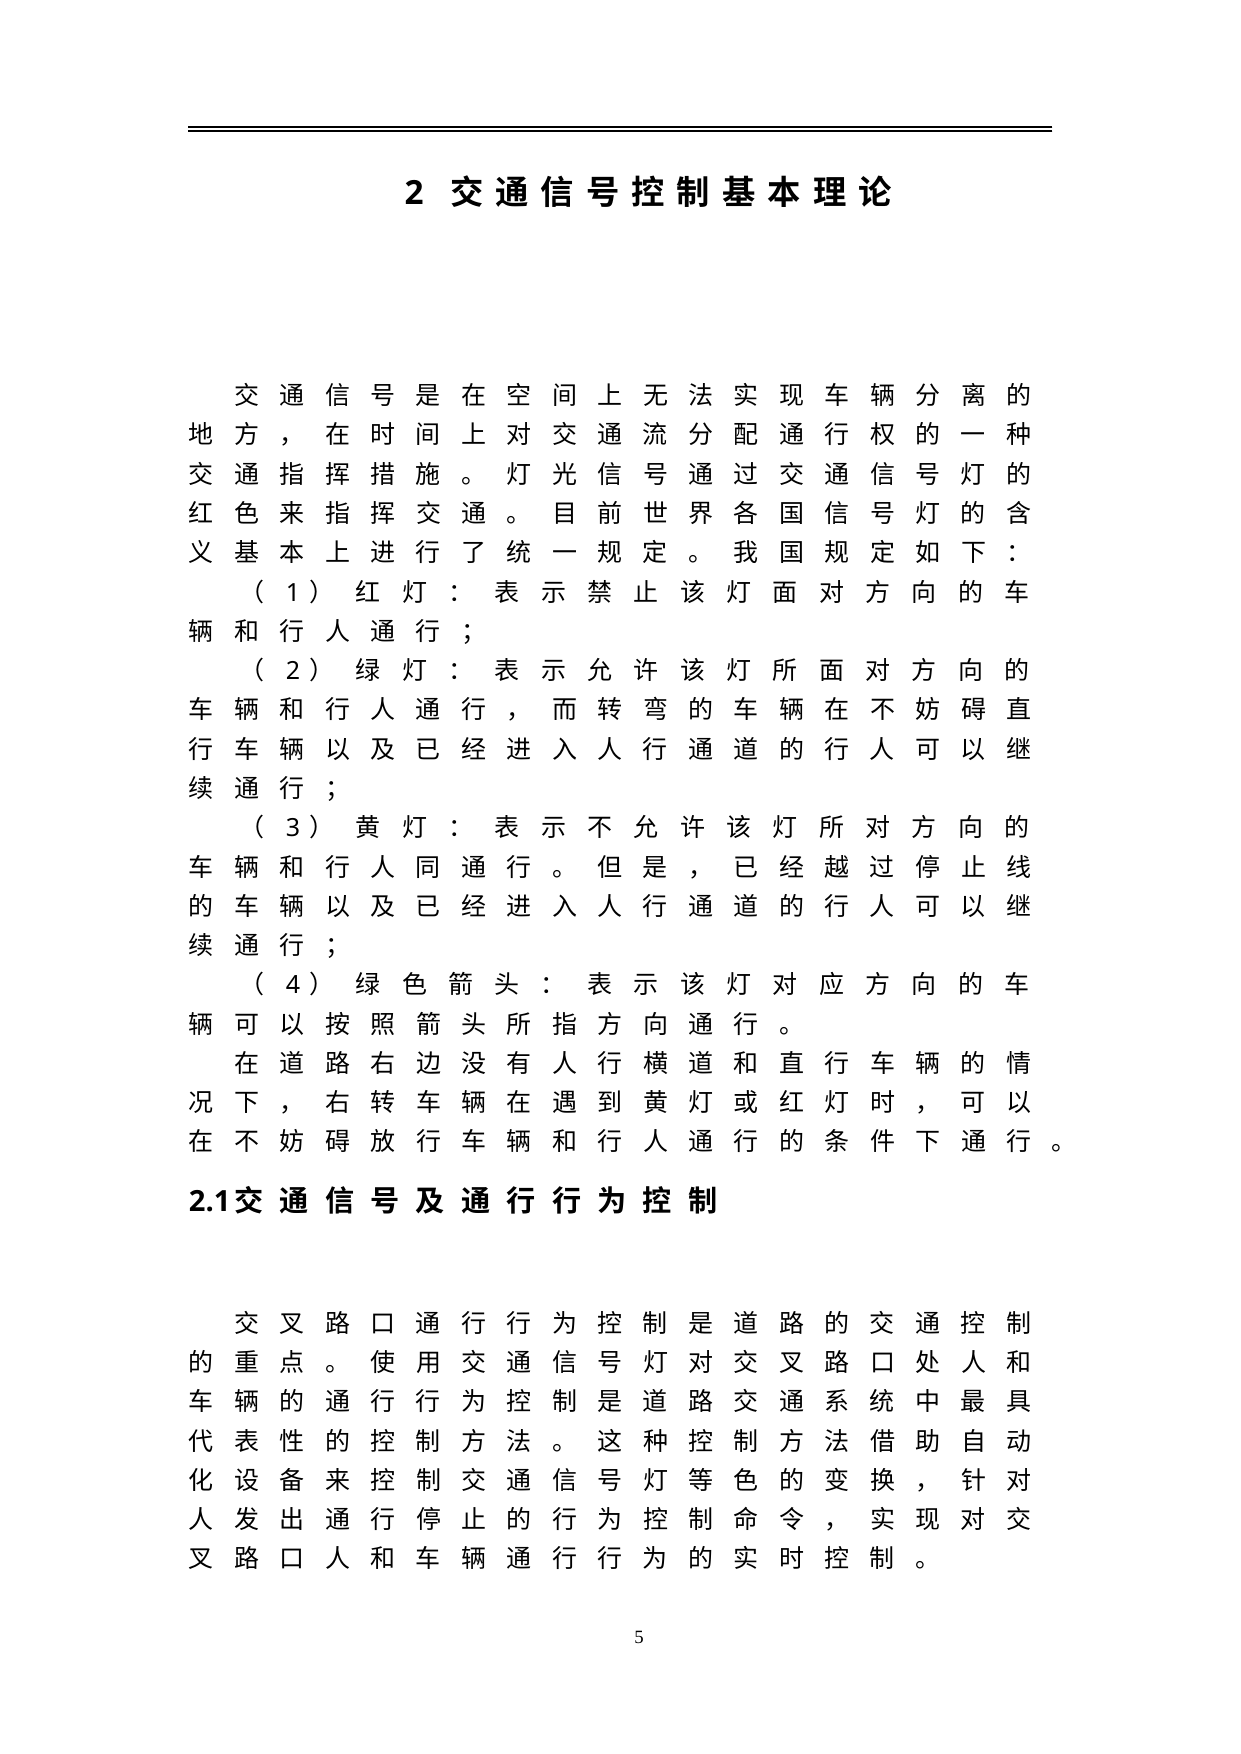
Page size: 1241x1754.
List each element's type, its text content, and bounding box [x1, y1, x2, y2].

text 2.1交通信号及通行行为控制 [189, 1160, 1052, 1238]
text （3）黄灯：表示不允许该灯所对方向的车辆和行人同通行。但是，已经越过停止线的车辆以及已经进入人行通道的行人可以继续通行； [189, 806, 1052, 963]
text （1）红灯：表示禁止该灯面对方向的车辆和行人通行； [189, 571, 1052, 649]
text 在道路右边没有人行横道和直行车辆的情况下，右转车辆在遇到黄灯或红灯时，可以在不妨碍放行车辆和行人通行的条件下通行。 [189, 1042, 1052, 1160]
text （2）绿灯：表示允许该灯所面对方向的车辆和行人通行，而转弯的车辆在不妨碍直行车辆以及已经进入人行通道的行人可以继续通行； [189, 649, 1052, 806]
text 交通信号是在空间上无法实现车辆分离的地方，在时间上对交通流分配通行权的一种交通指挥措施。灯光信号通过交通信号灯的红色来指挥交通。目前世界各国信号灯的含义基本上进行了统一规定。我国规定如下： [189, 374, 1052, 571]
text （4）绿色箭头：表示该灯对应方向的车辆可以按照箭头所指方向通行。 [189, 963, 1052, 1042]
text 交叉路口通行行为控制是道路的交通控制的重点。使用交通信号灯对交叉路口处人和车辆的通行行为控制是道路交通系统中最具代表性的控制方法。这种控制方法借助自动化设备来控制交通信号灯等色的变换，针对人发出通行停止的行为控制命令，实现对交叉路口人和车辆通行行为的实时控制。 [189, 1302, 1052, 1577]
text 2 交通信号控制基本理论 [189, 150, 1052, 229]
